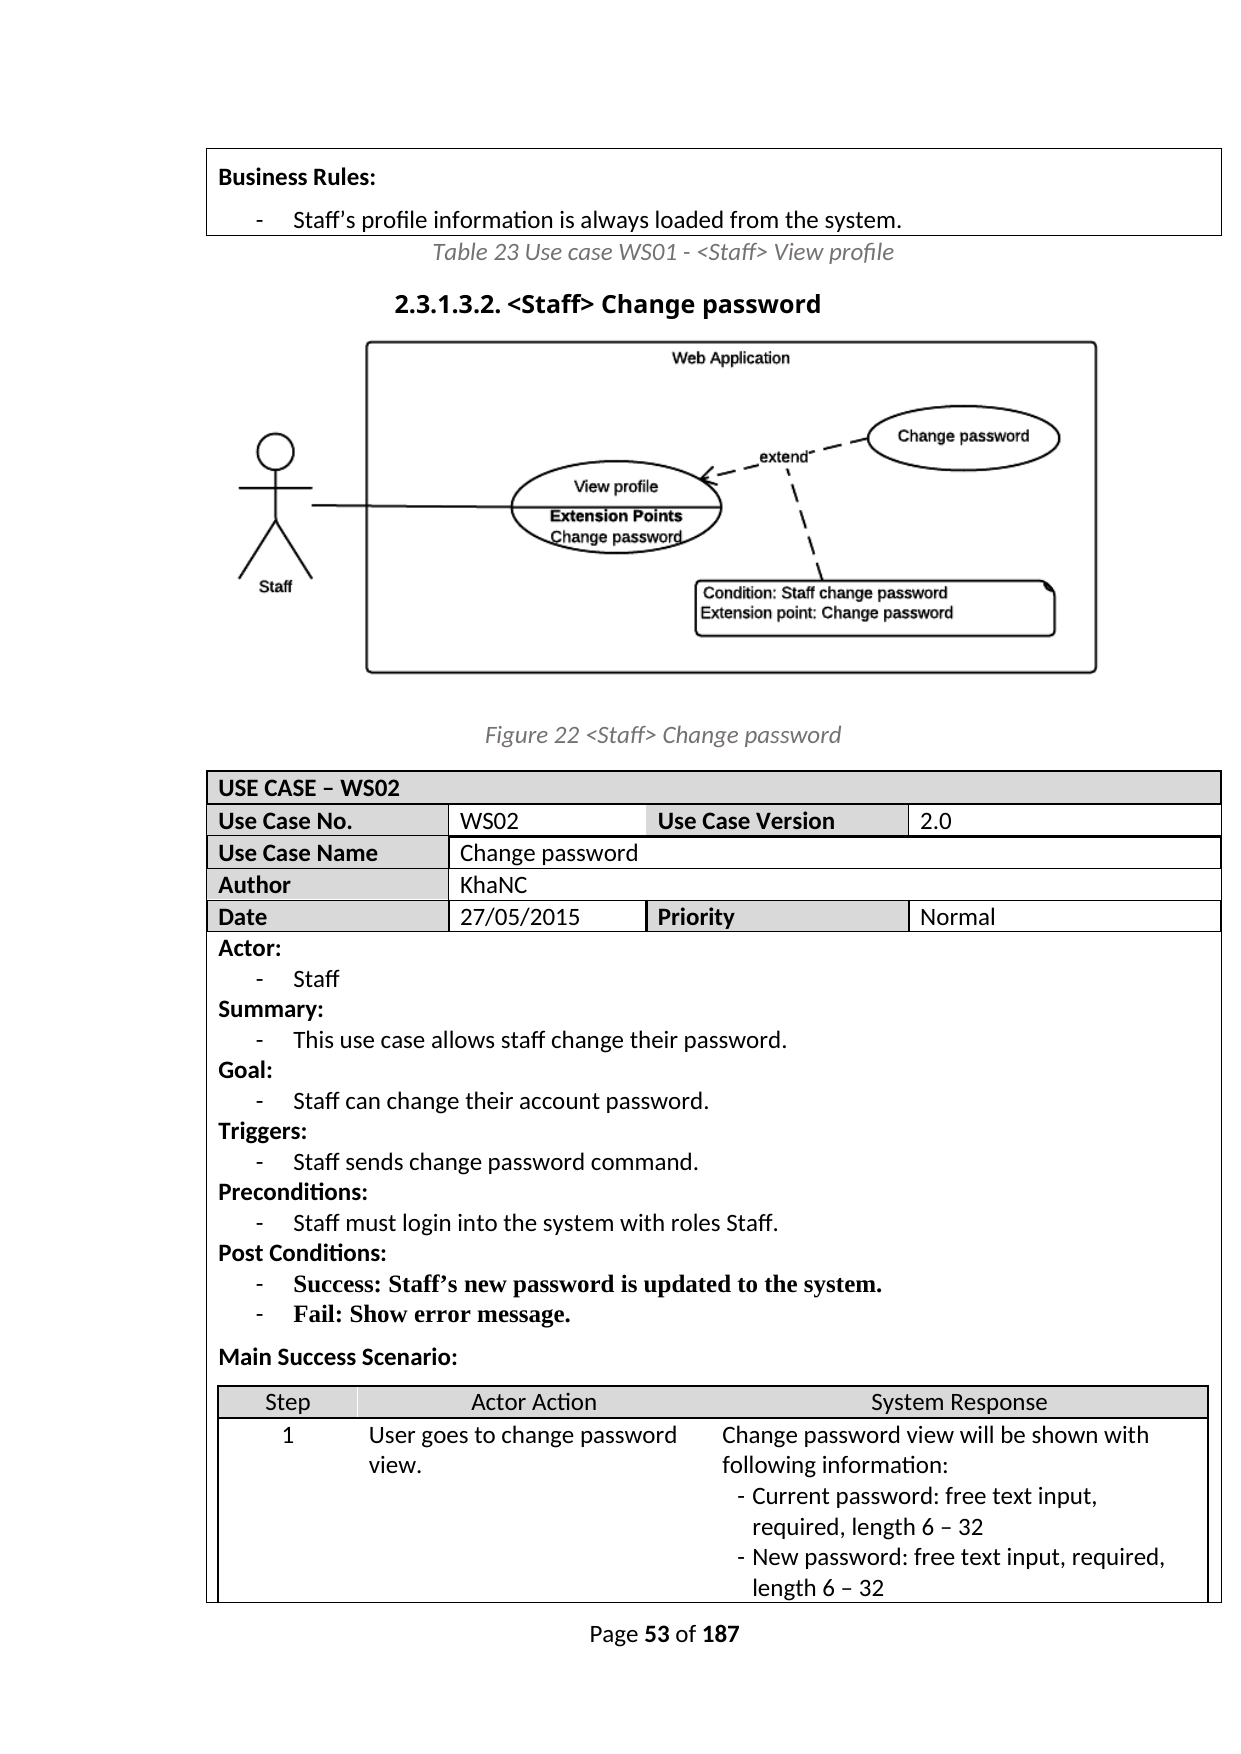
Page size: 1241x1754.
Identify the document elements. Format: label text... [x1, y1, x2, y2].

table_cell WS02 [449, 805, 646, 835]
picture [206, 323, 1120, 700]
table_cell 2.0 [909, 805, 1221, 835]
table_cell Use Case No. [207, 805, 448, 835]
table_cell Change password [450, 838, 1220, 868]
table_cell Normal [910, 901, 1220, 931]
table_cell Date [208, 901, 448, 931]
table_cell 27/05/2015 [450, 901, 645, 931]
table_cell Use Case Version [646, 805, 908, 835]
table_cell Author [207, 869, 448, 899]
table_header USE CASE – WS02 [208, 772, 1220, 803]
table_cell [207, 149, 1221, 235]
subtitle <Staff> Change password [394, 287, 1122, 321]
table_cell Priority [648, 901, 908, 931]
table_cell KhaNC [449, 869, 1221, 899]
table_cell Use Case Name [208, 836, 448, 868]
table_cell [207, 932, 1221, 1602]
